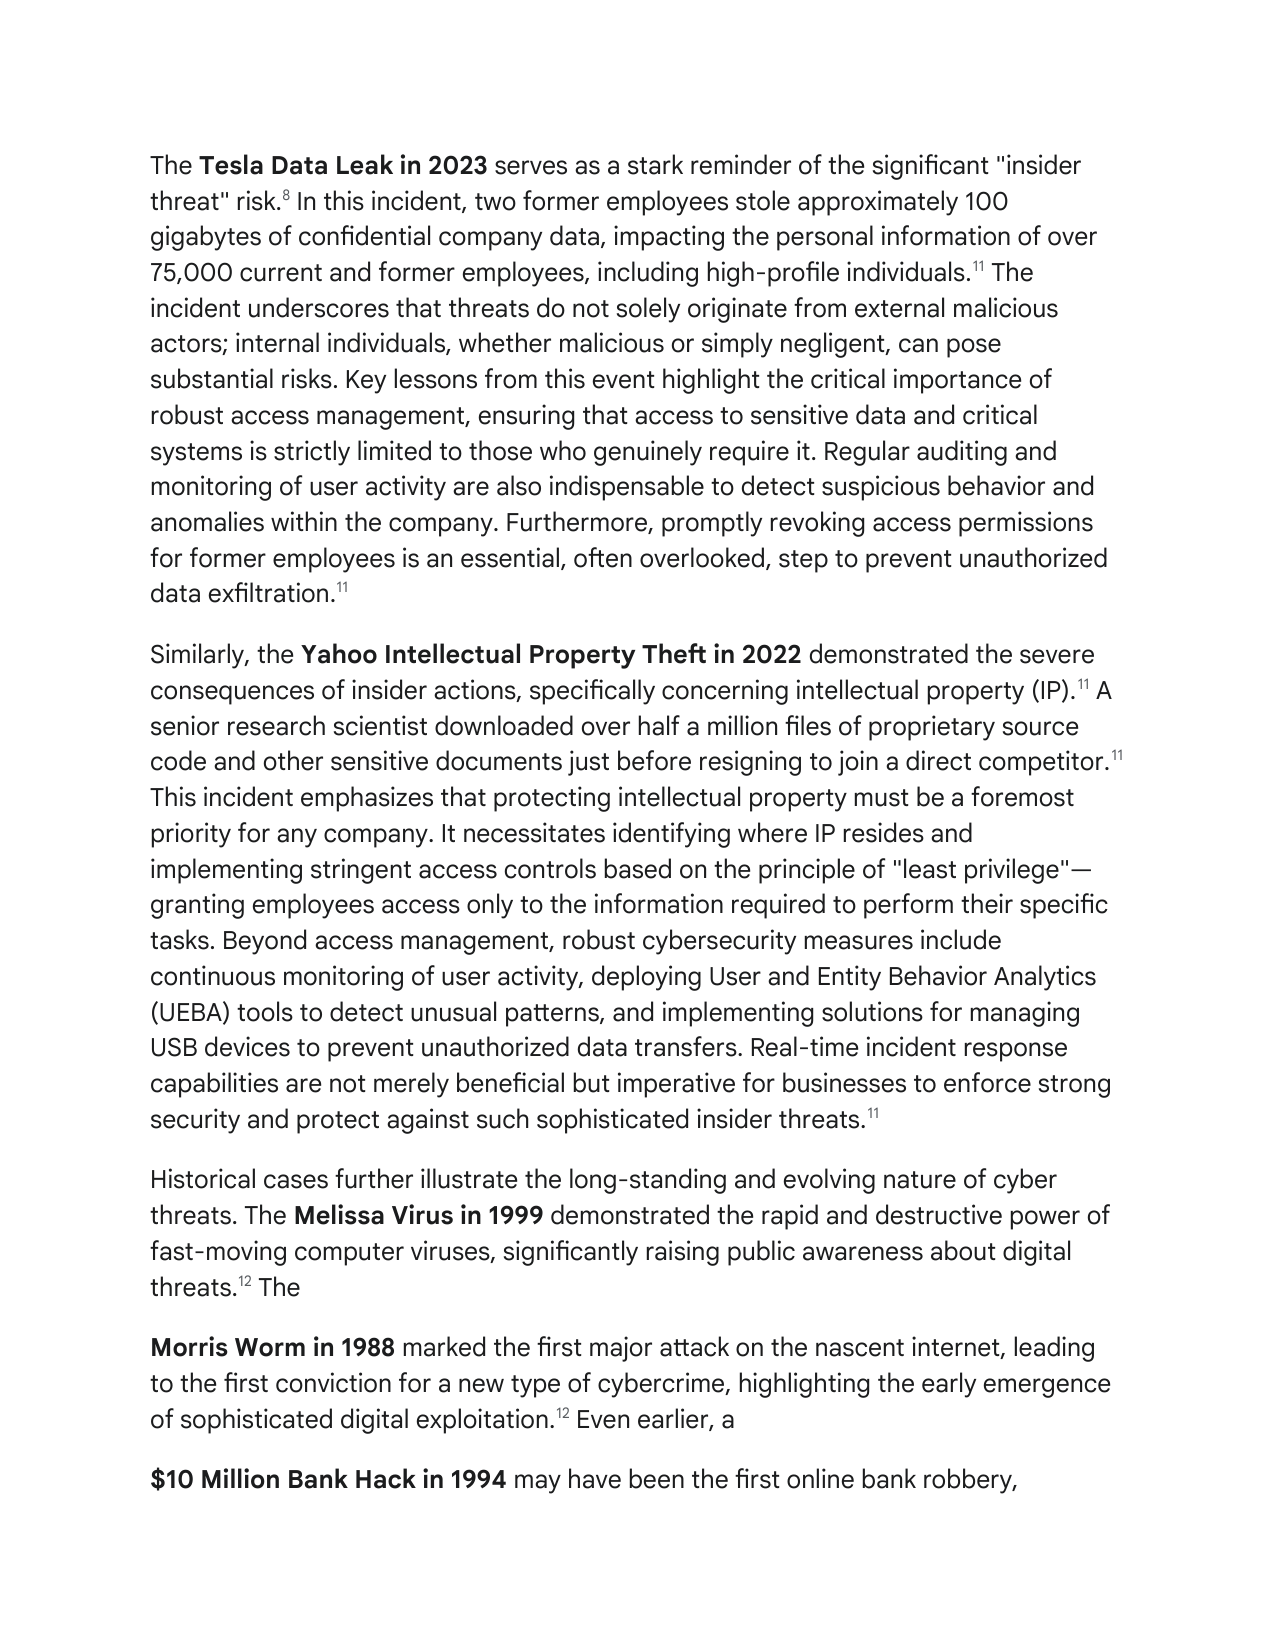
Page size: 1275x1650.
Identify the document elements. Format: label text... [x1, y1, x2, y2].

text Similarly, the Yahoo Intellectual Property Theft in 2022 demonstrated the severe consequences of insider actions, specifically concerning intellectual property (IP).11 A senior research scientist downloaded over half a million files of proprietary source code and other sensitive documents just before resigning to join a direct competitor.11 This incident emphasizes that protecting intellectual property must be a foremost priority for any company. It necessitates identifying where IP resides and implementing stringent access controls based on the principle of "least privilege"—granting employees access only to the information required to perform their specific tasks. Beyond access management, robust cybersecurity measures include continuous monitoring of user activity, deploying User and Entity Behavior Analytics (UEBA) tools to detect unusual patterns, and implementing solutions for managing USB devices to prevent unauthorized data transfers. Real-time incident response capabilities are not merely beneficial but imperative for businesses to enforce strong security and protect against such sophisticated insider threats.11 [150, 639, 1125, 1135]
text The Tesla Data Leak in 2023 serves as a stark reminder of the significant "insider threat" risk.8 In this incident, two former employees stole approximately 100 gigabytes of confidential company data, impacting the personal information of over 75,000 current and former employees, including high-profile individuals.11 The incident underscores that threats do not solely originate from external malicious actors; internal individuals, whether malicious or simply negligent, can pose substantial risks. Key lessons from this event highlight the critical importance of robust access management, ensuring that access to sensitive data and critical systems is strictly limited to those who genuinely require it. Regular auditing and monitoring of user activity are also indispensable to detect suspicious behavior and anomalies within the company. Furthermore, promptly revoking access permissions for former employees is an essential, often overlooked, step to prevent unauthorized data exfiltration.11 [150, 150, 1125, 610]
text Morris Worm in 1988 marked the first major attack on the nascent internet, leading to the first conviction for a new type of cybercrime, highlighting the early emergence of sophisticated digital exploitation.12 Even earlier, a [150, 1333, 1125, 1435]
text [150, 1465, 1125, 1496]
text Historical cases further illustrate the long-standing and evolving nature of cyber threats. The Melissa Virus in 1999 demonstrated the rapid and destructive power of fast-moving computer viruses, significantly raising public awareness about digital threats.12 The [150, 1165, 1125, 1303]
